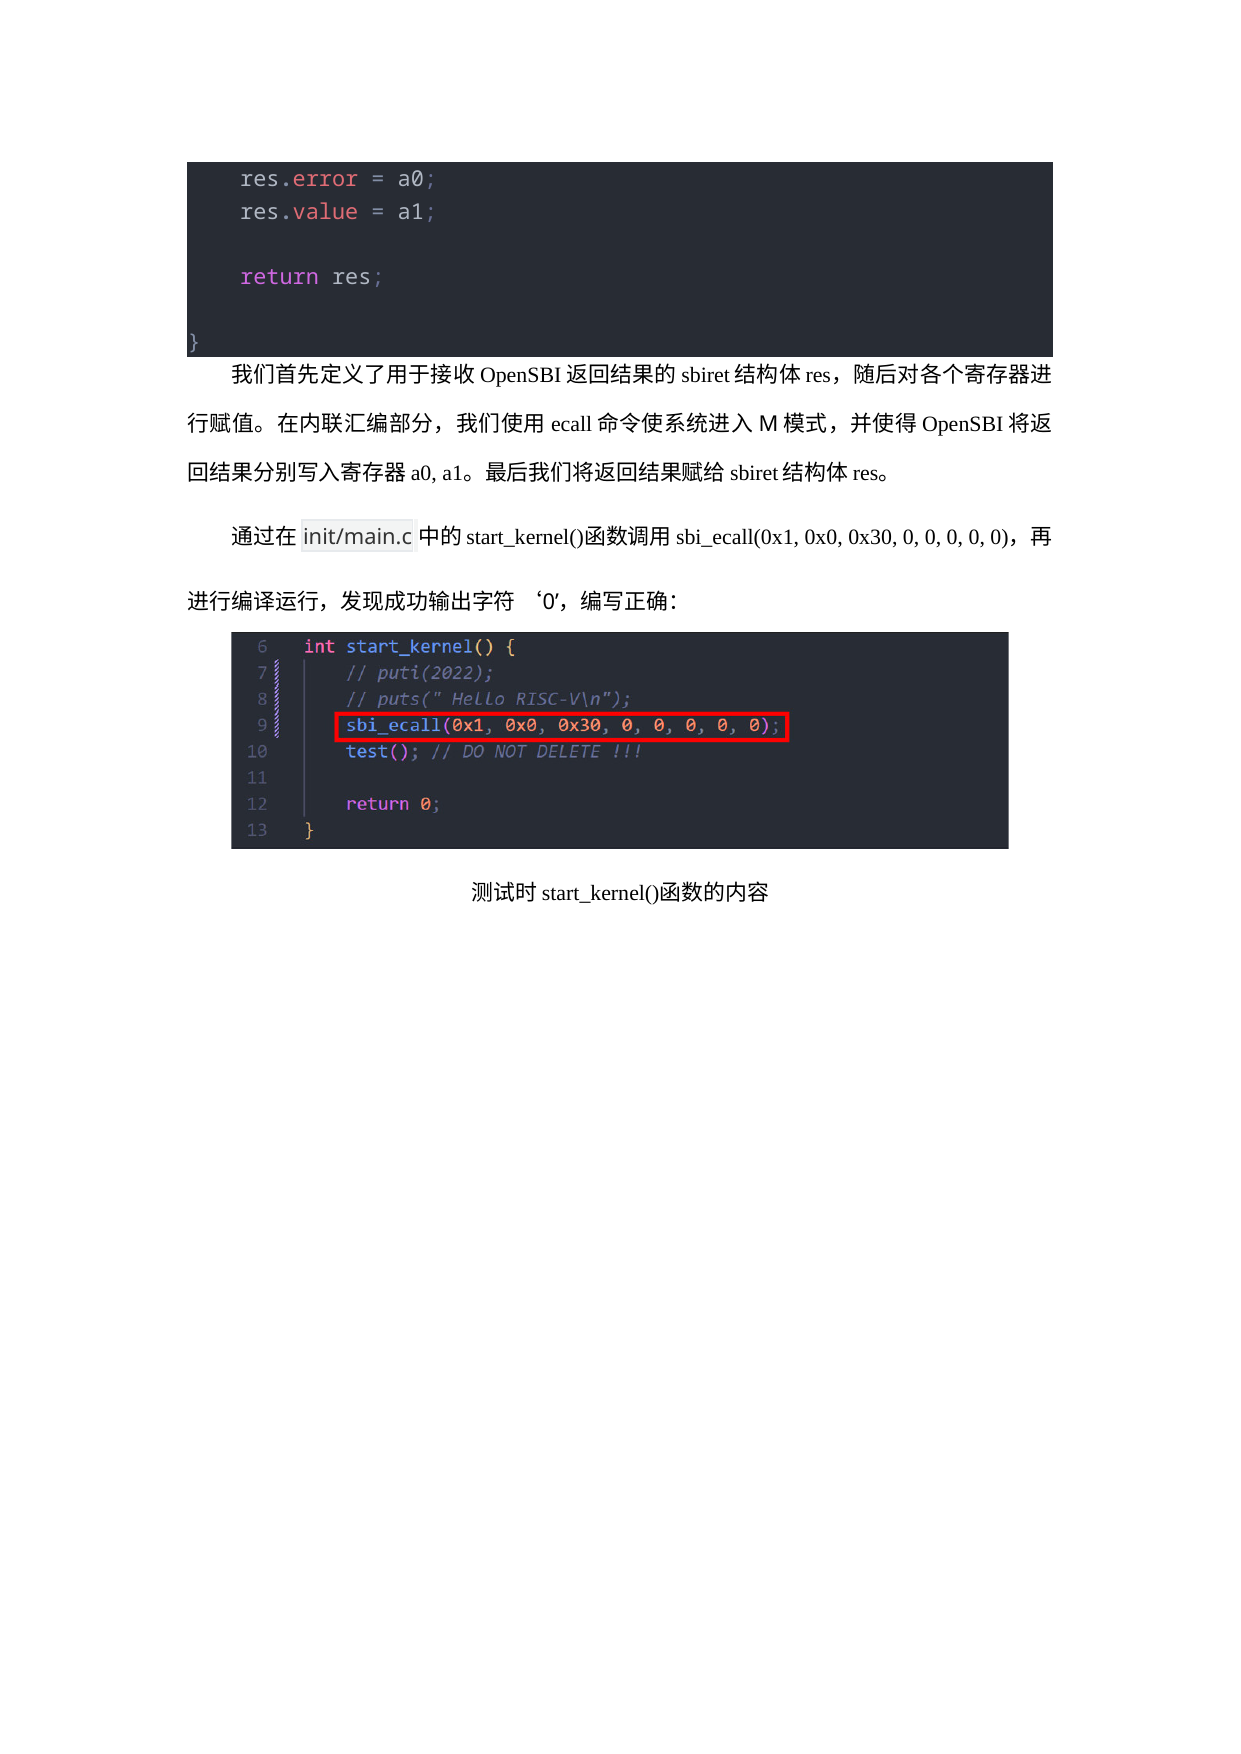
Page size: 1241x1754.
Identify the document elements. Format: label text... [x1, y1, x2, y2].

text 通过在init/main.c中的start_kernel()函数调用sbi_ecall(0x1, 0x0, 0x30, 0, 0, 0, 0, 0)，再进行编译运行，发现成功输出字符 ‘0’，编写正确： [187, 503, 1053, 617]
picture [231, 632, 1009, 849]
text res.value = a1; [187, 194, 1053, 227]
text res.error = a0; [187, 162, 1053, 194]
text return res; [187, 259, 1053, 292]
text 测试时start_kernel()函数的内容 [187, 875, 1053, 907]
text } [187, 324, 1053, 357]
text 我们首先定义了用于接收OpenSBI返回结果的sbiret结构体res，随后对各个寄存器进行赋值。在内联汇编部分，我们使用ecall命令使系统进入M模式，并使得OpenSBI将返回结果分别写入寄存器a0, a1。最后我们将返回结果赋给sbiret结构体res。 [187, 357, 1053, 487]
